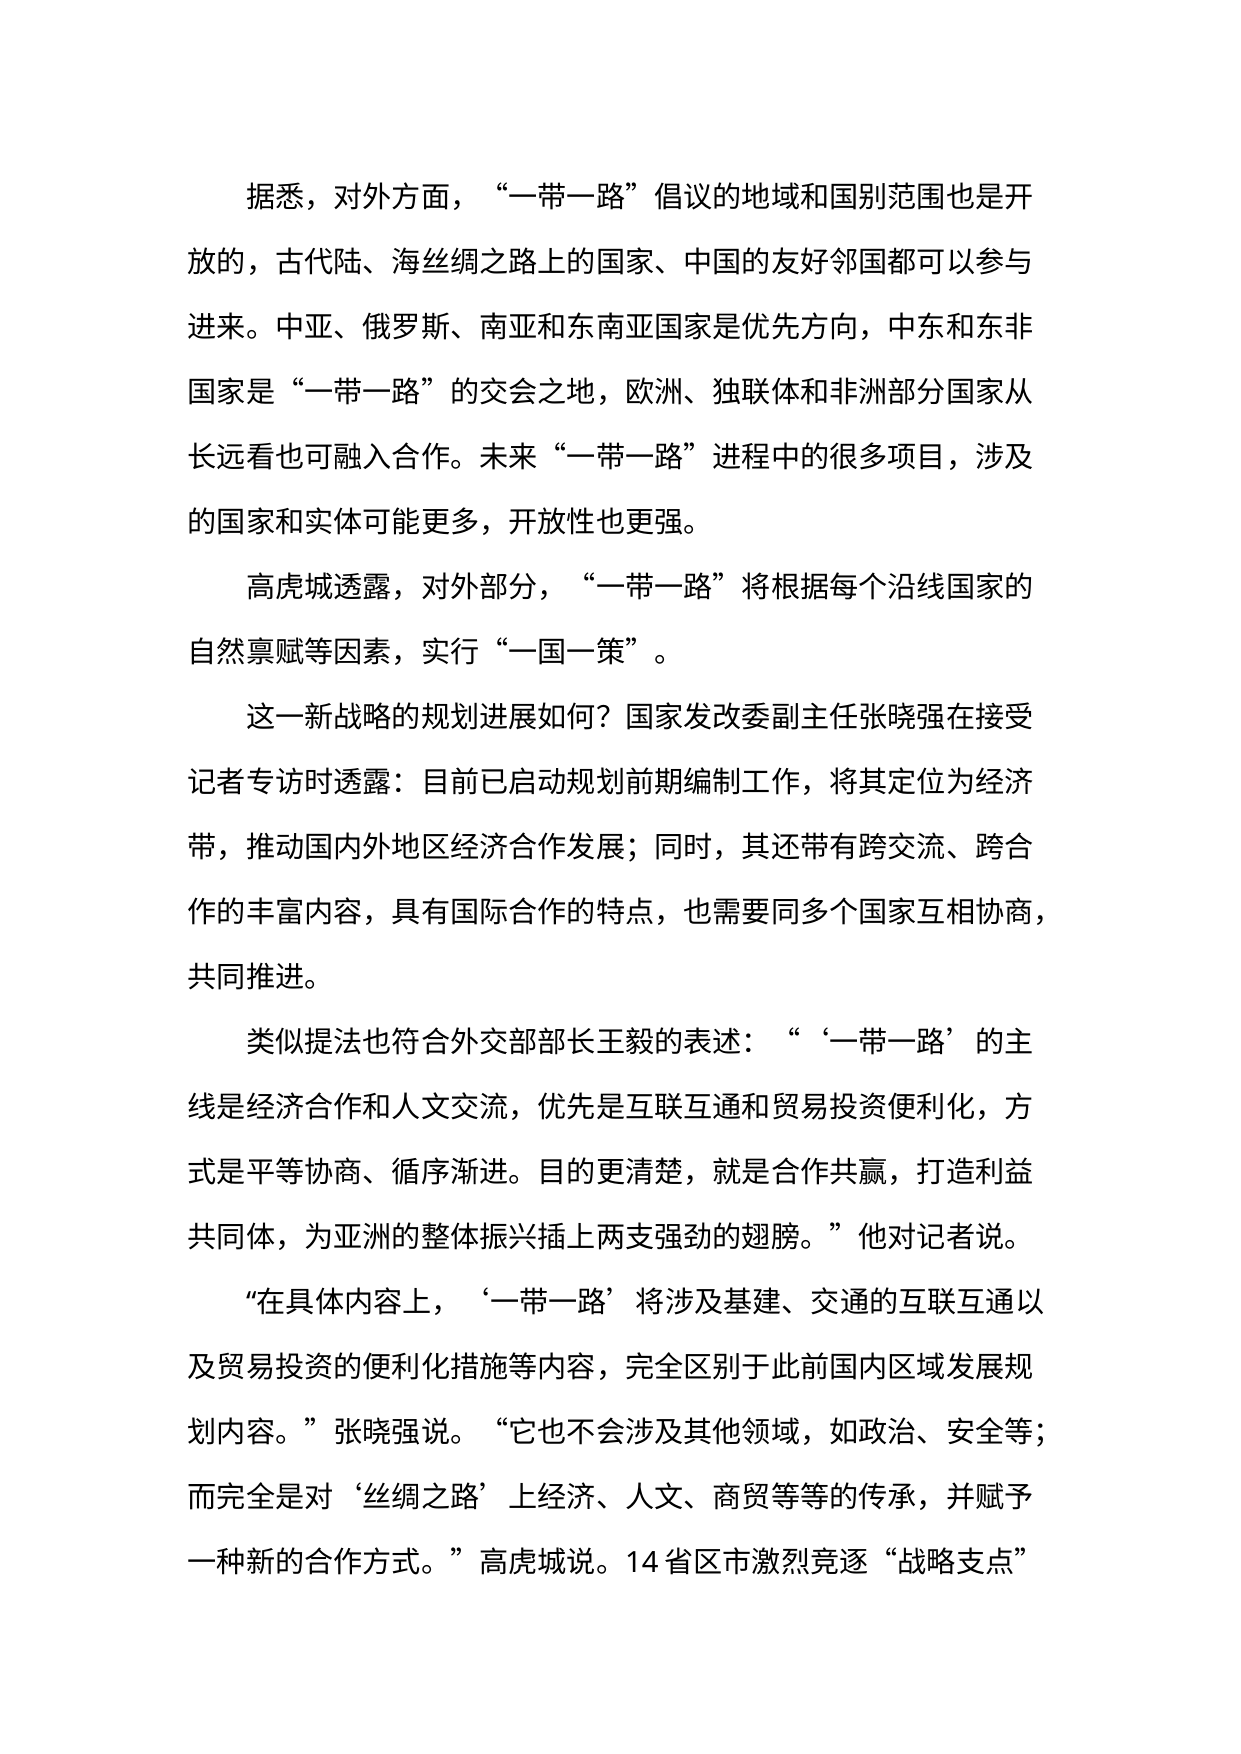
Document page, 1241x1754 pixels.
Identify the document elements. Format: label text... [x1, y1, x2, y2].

text 据悉，对外方面，“一带一路”倡议的地域和国别范围也是开放的，古代陆、海丝绸之路上的国家、中国的友好邻国都可以参与进来。中亚、俄罗斯、南亚和东南亚国家是优先方向，中东和东非国家是“一带一路”的交会之地，欧洲、独联体和非洲部分国家从长远看也可融入合作。未来“一带一路”进程中的很多项目，涉及的国家和实体可能更多，开放性也更强。 [187, 162, 1053, 552]
text 这一新战略的规划进展如何？国家发改委副主任张晓强在接受记者专访时透露：目前已启动规划前期编制工作，将其定位为经济带，推动国内外地区经济合作发展；同时，其还带有跨交流、跨合作的丰富内容，具有国际合作的特点，也需要同多个国家互相协商，共同推进。 [187, 682, 1053, 1007]
text 高虎城透露，对外部分，“一带一路”将根据每个沿线国家的自然禀赋等因素，实行“一国一策”。 [187, 552, 1053, 682]
text 类似提法也符合外交部部长王毅的表述：“‘一带一路’的主线是经济合作和人文交流，优先是互联互通和贸易投资便利化，方式是平等协商、循序渐进。目的更清楚，就是合作共赢，打造利益共同体，为亚洲的整体振兴插上两支强劲的翅膀。”他对记者说。 [187, 1007, 1053, 1267]
text “在具体内容上，‘一带一路’将涉及基建、交通的互联互通以及贸易投资的便利化措施等内容，完全区别于此前国内区域发展规划内容。”张晓强说。“它也不会涉及其他领域，如政治、安全等；而完全是对‘丝绸之路’上经济、人文、商贸等等的传承，并赋予一种新的合作方式。”高虎城说。14省区市激烈竞逐“战略支点” [187, 1267, 1053, 1592]
